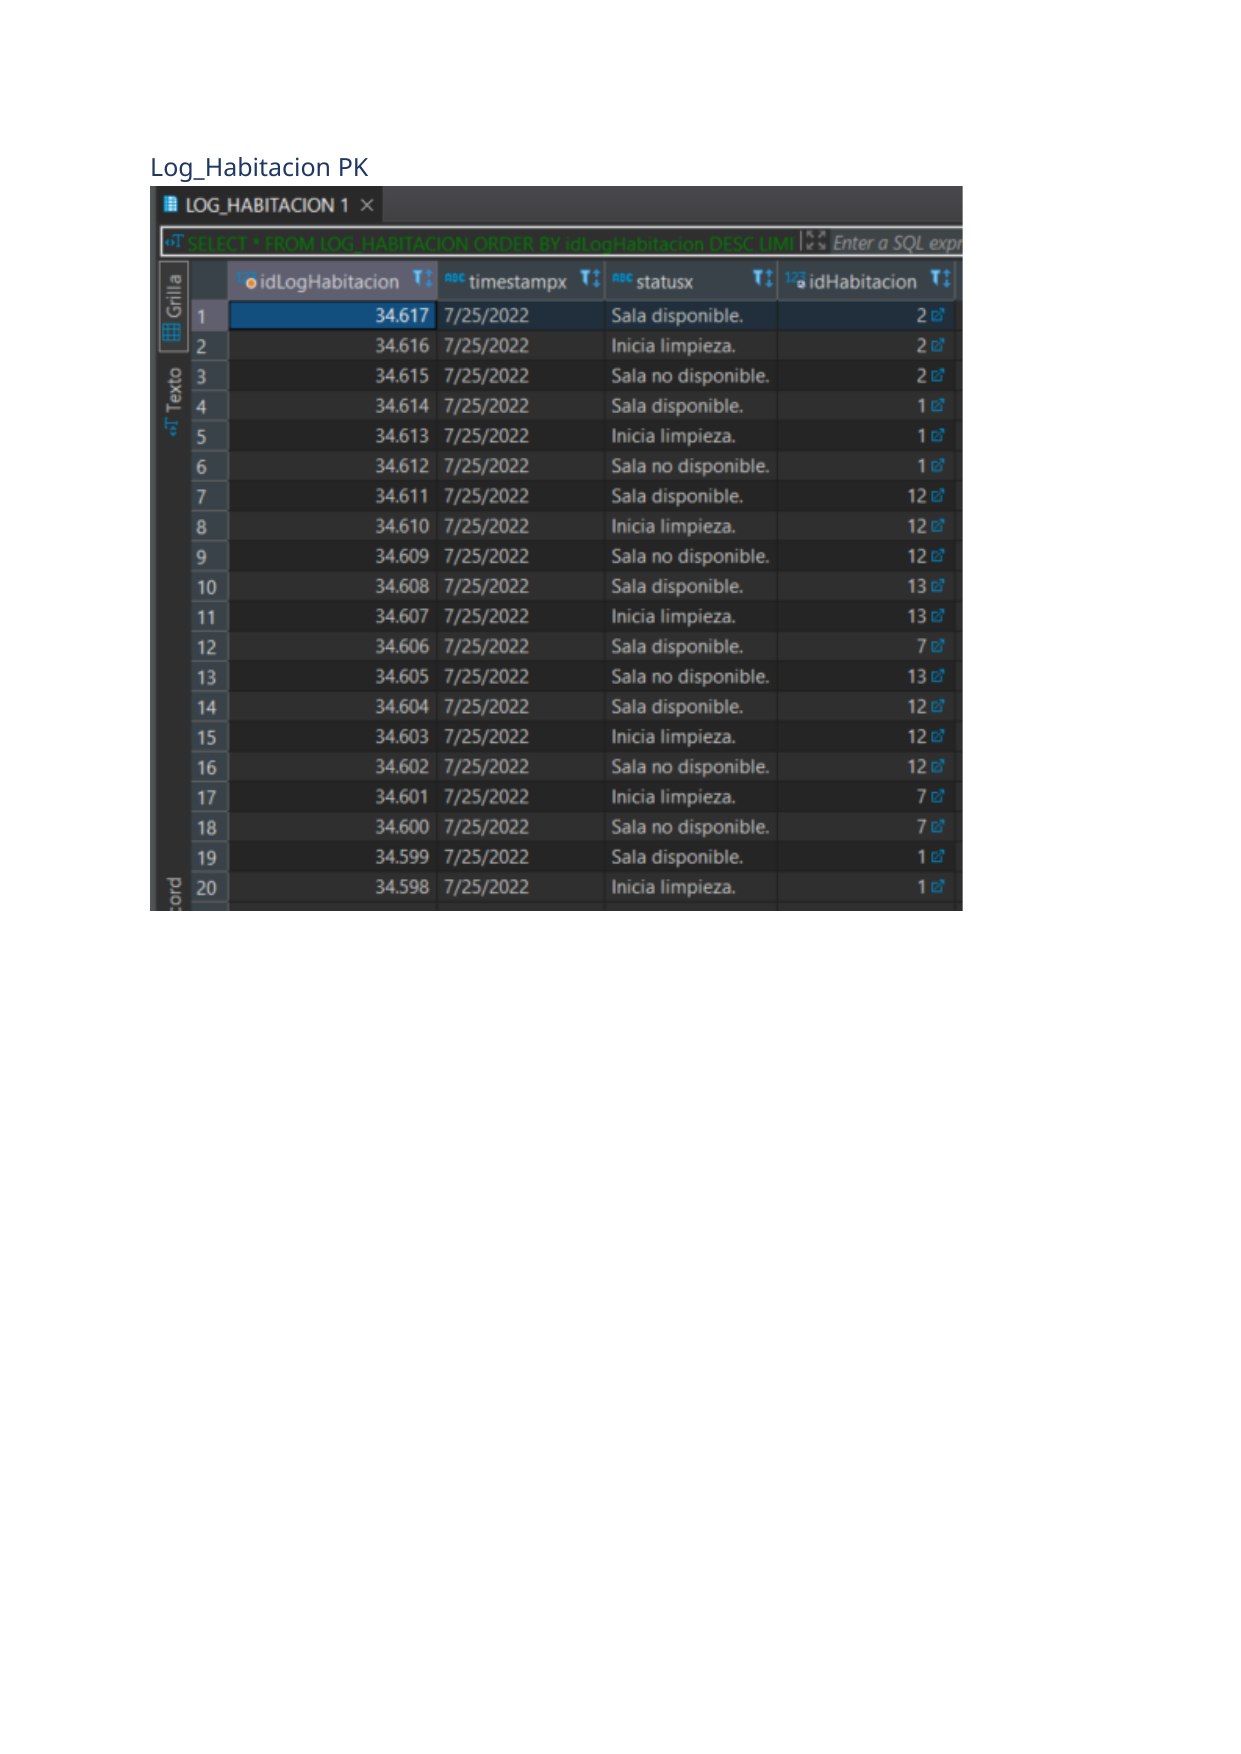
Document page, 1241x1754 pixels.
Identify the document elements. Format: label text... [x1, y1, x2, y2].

subtitle Log_Habitacion PK [150, 150, 1090, 184]
picture [150, 186, 963, 911]
